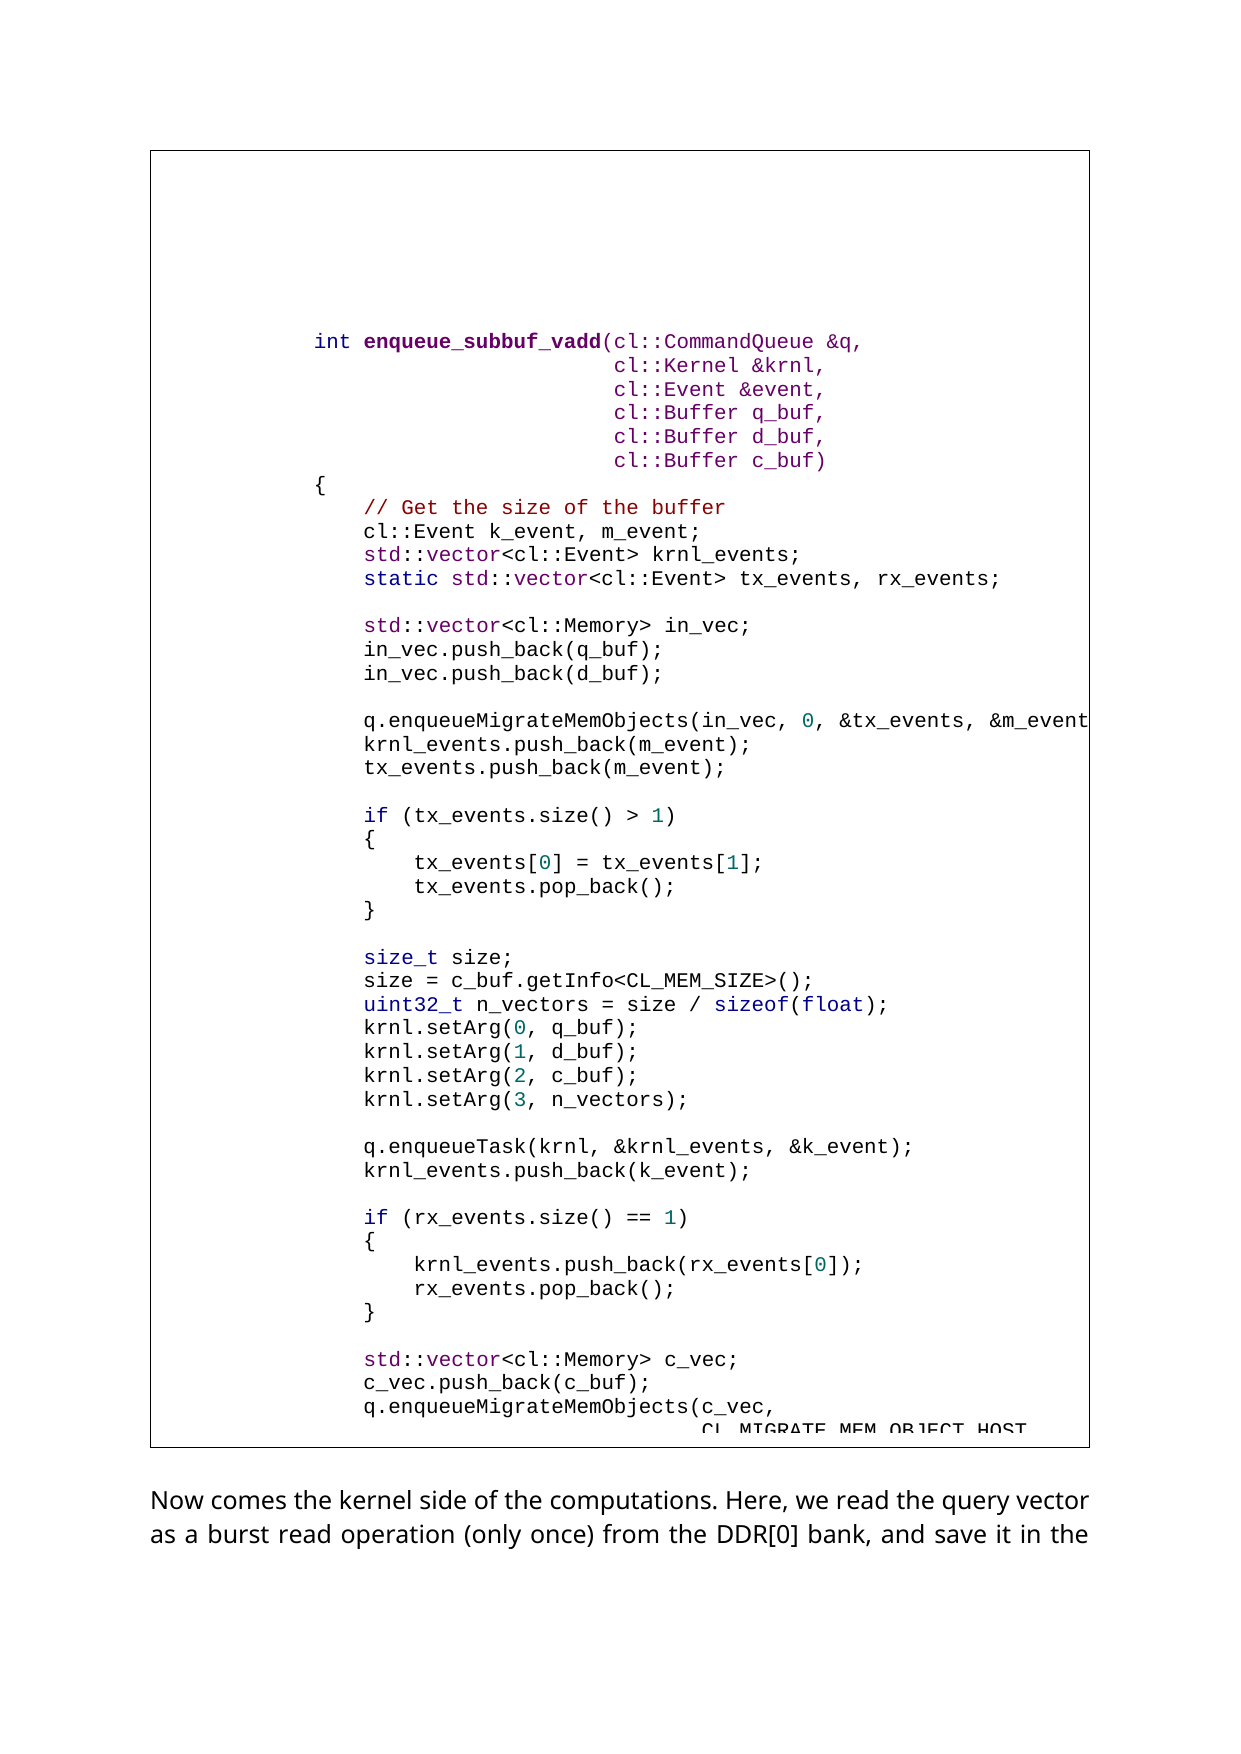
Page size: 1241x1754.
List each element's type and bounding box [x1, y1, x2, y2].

table_header [151, 151, 1089, 1447]
text [150, 1482, 1090, 1551]
